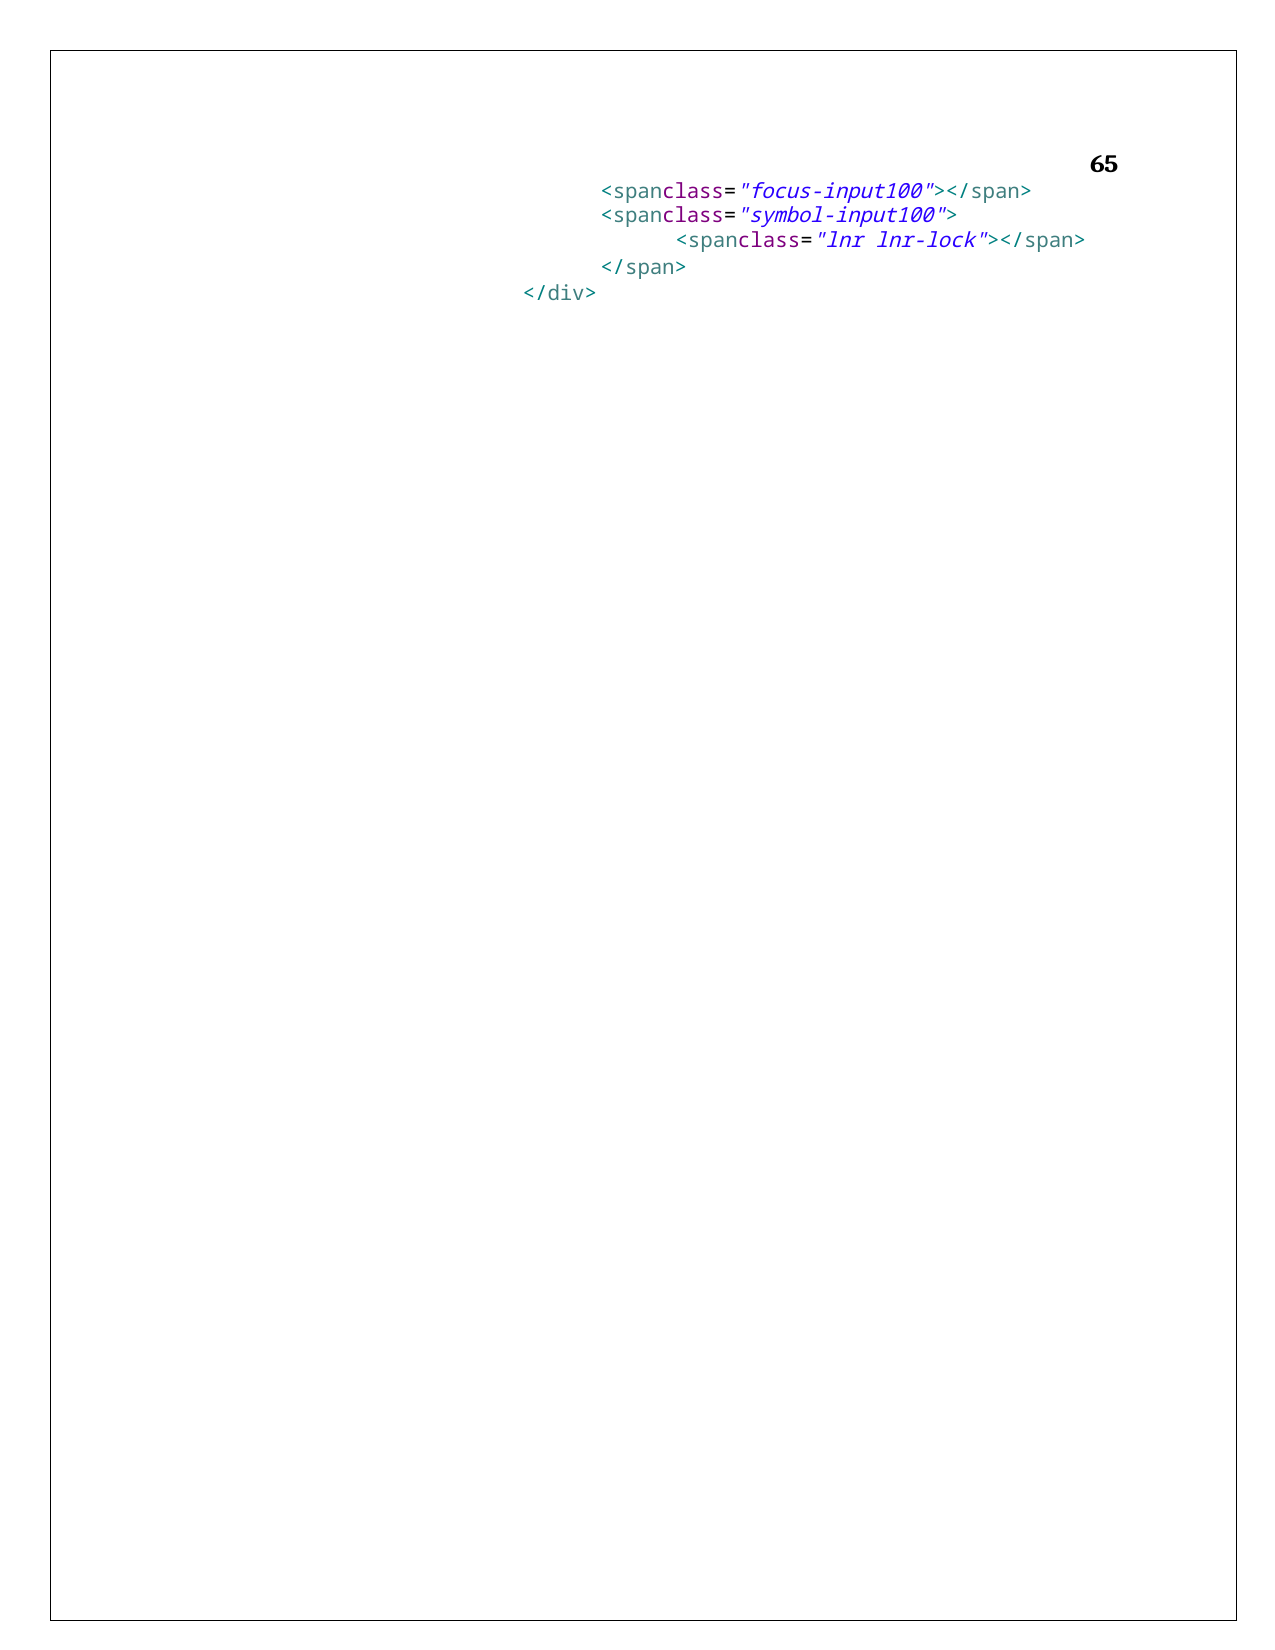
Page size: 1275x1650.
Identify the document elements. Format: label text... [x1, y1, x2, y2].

text <spanclass="symbol-input100"> [600, 203, 1236, 228]
text <spanclass="lnr lnr-lock"></span> [675, 228, 1236, 252]
text <spanclass="focus-input100"></span> [600, 179, 1236, 203]
text </span> [600, 252, 1236, 281]
text </div> [75, 281, 1044, 305]
